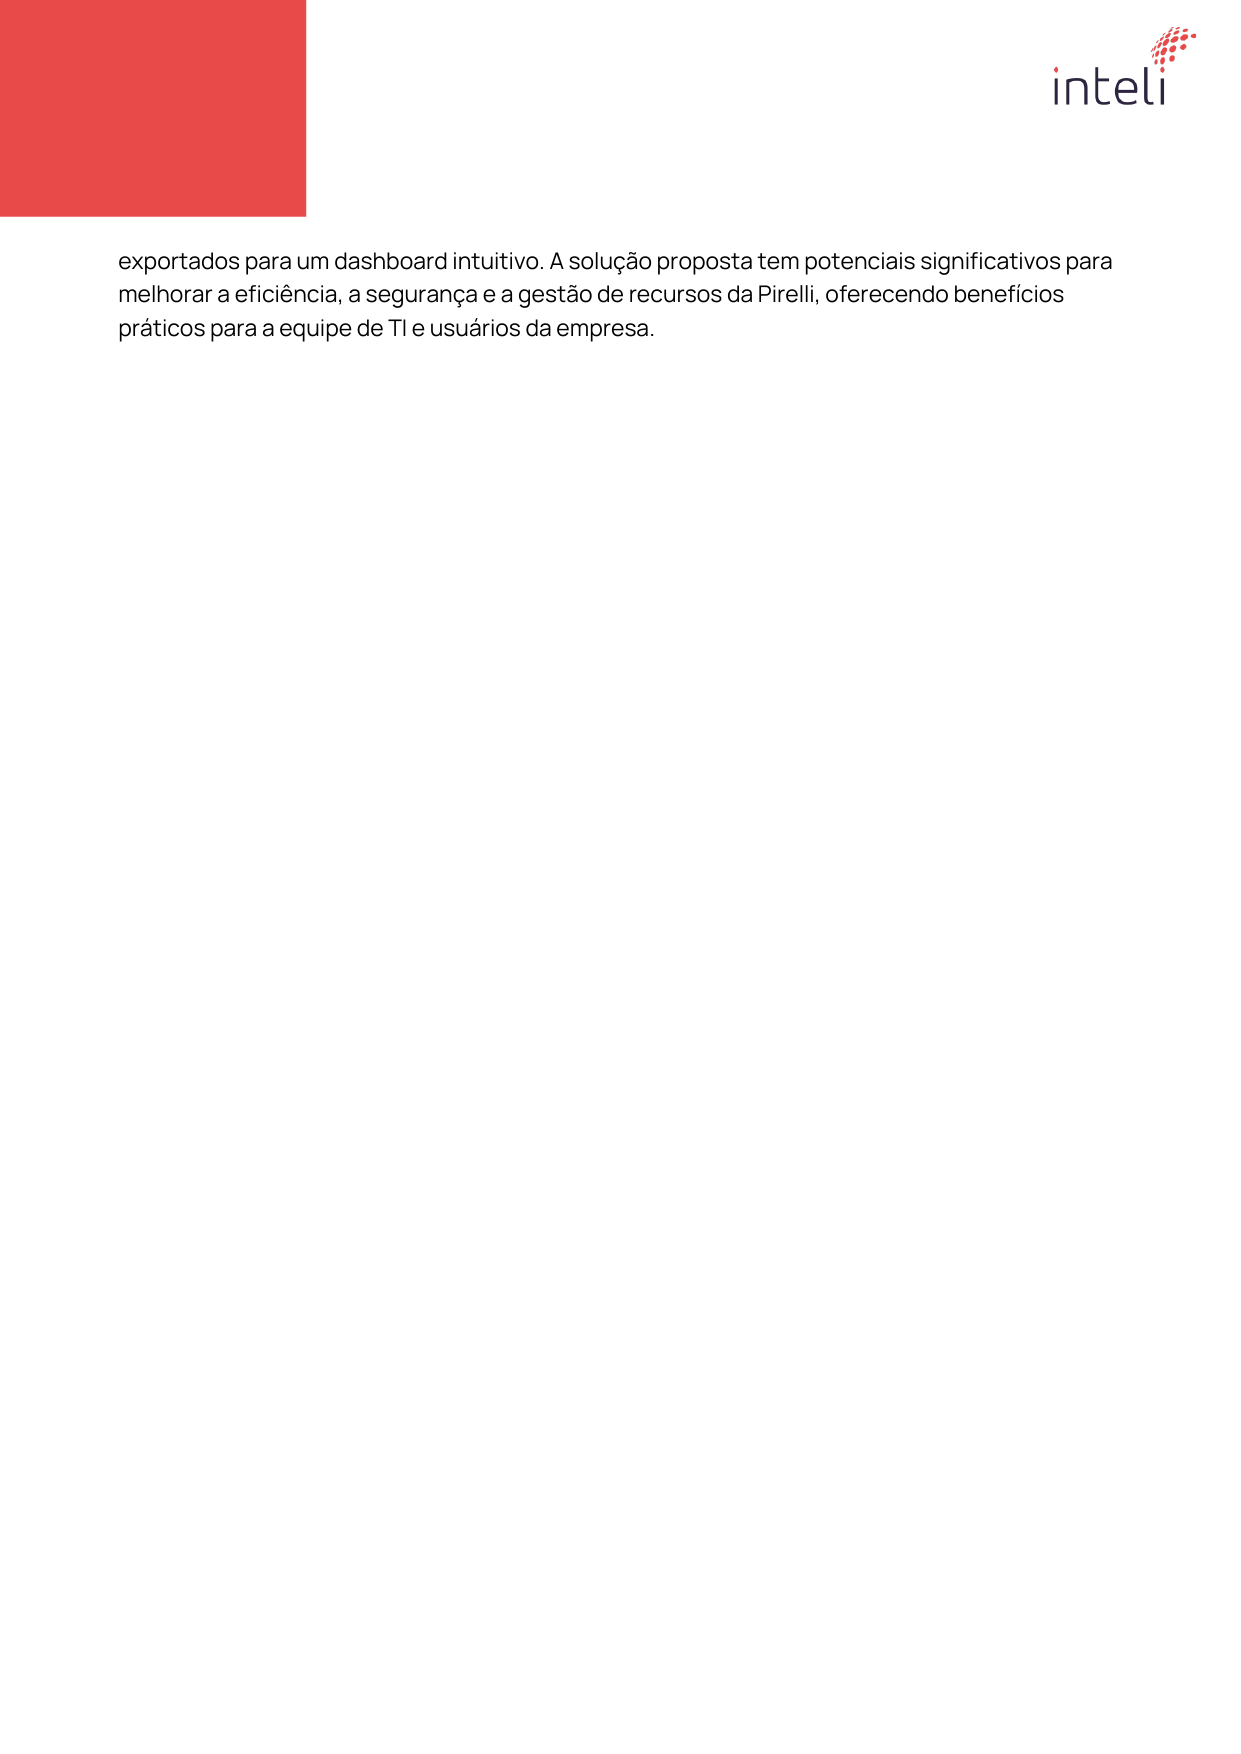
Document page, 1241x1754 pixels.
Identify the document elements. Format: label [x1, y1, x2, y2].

picture [0, 0, 307, 217]
text [118, 124, 1122, 344]
picture [1054, 27, 1197, 105]
